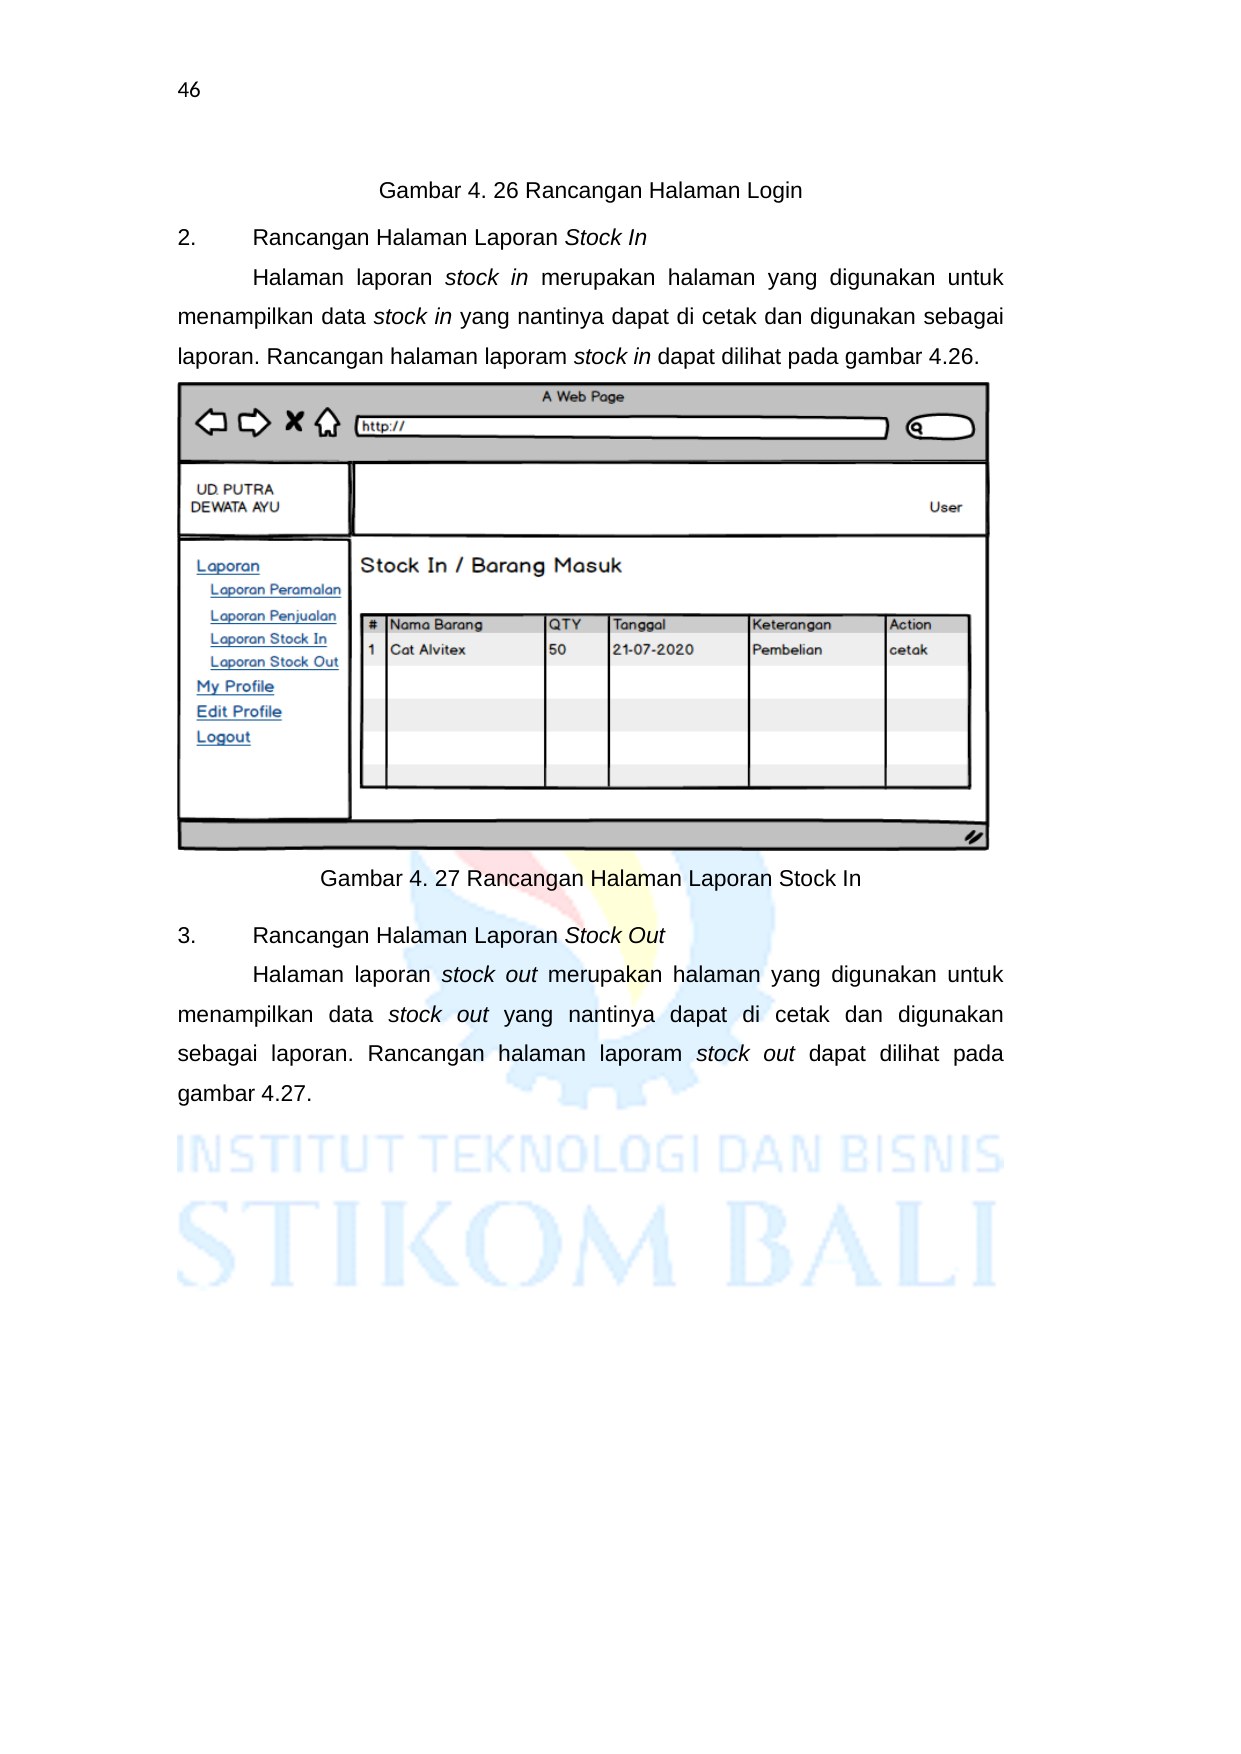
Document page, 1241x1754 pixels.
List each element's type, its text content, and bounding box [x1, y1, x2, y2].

text Gambar 4. 27 Rancangan Halaman Laporan Stock In [177, 865, 1004, 891]
text Halaman laporan stock out merupakan halaman yang digunakan untuk menampilkan data stock out yang nantinya dapat di cetak dan digunakan sebagai laporan. Rancangan halaman laporam stock out dapat dilihat pada gambar 4.27. [177, 961, 1004, 1106]
text Halaman laporan stock in merupakan halaman yang digunakan untuk menampilkan data stock in yang nantinya dapat di cetak dan digunakan sebagai laporan. Rancangan halaman laporam stock in dapat dilihat pada gambar 4.26. [177, 264, 1004, 369]
picture [177, 382, 990, 851]
text Gambar 4. 26 Rancangan Halaman Login [177, 177, 1004, 203]
list Rancangan Halaman Laporan Stock Out [177, 922, 1004, 948]
list Rancangan Halaman Laporan Stock In [177, 224, 1004, 251]
